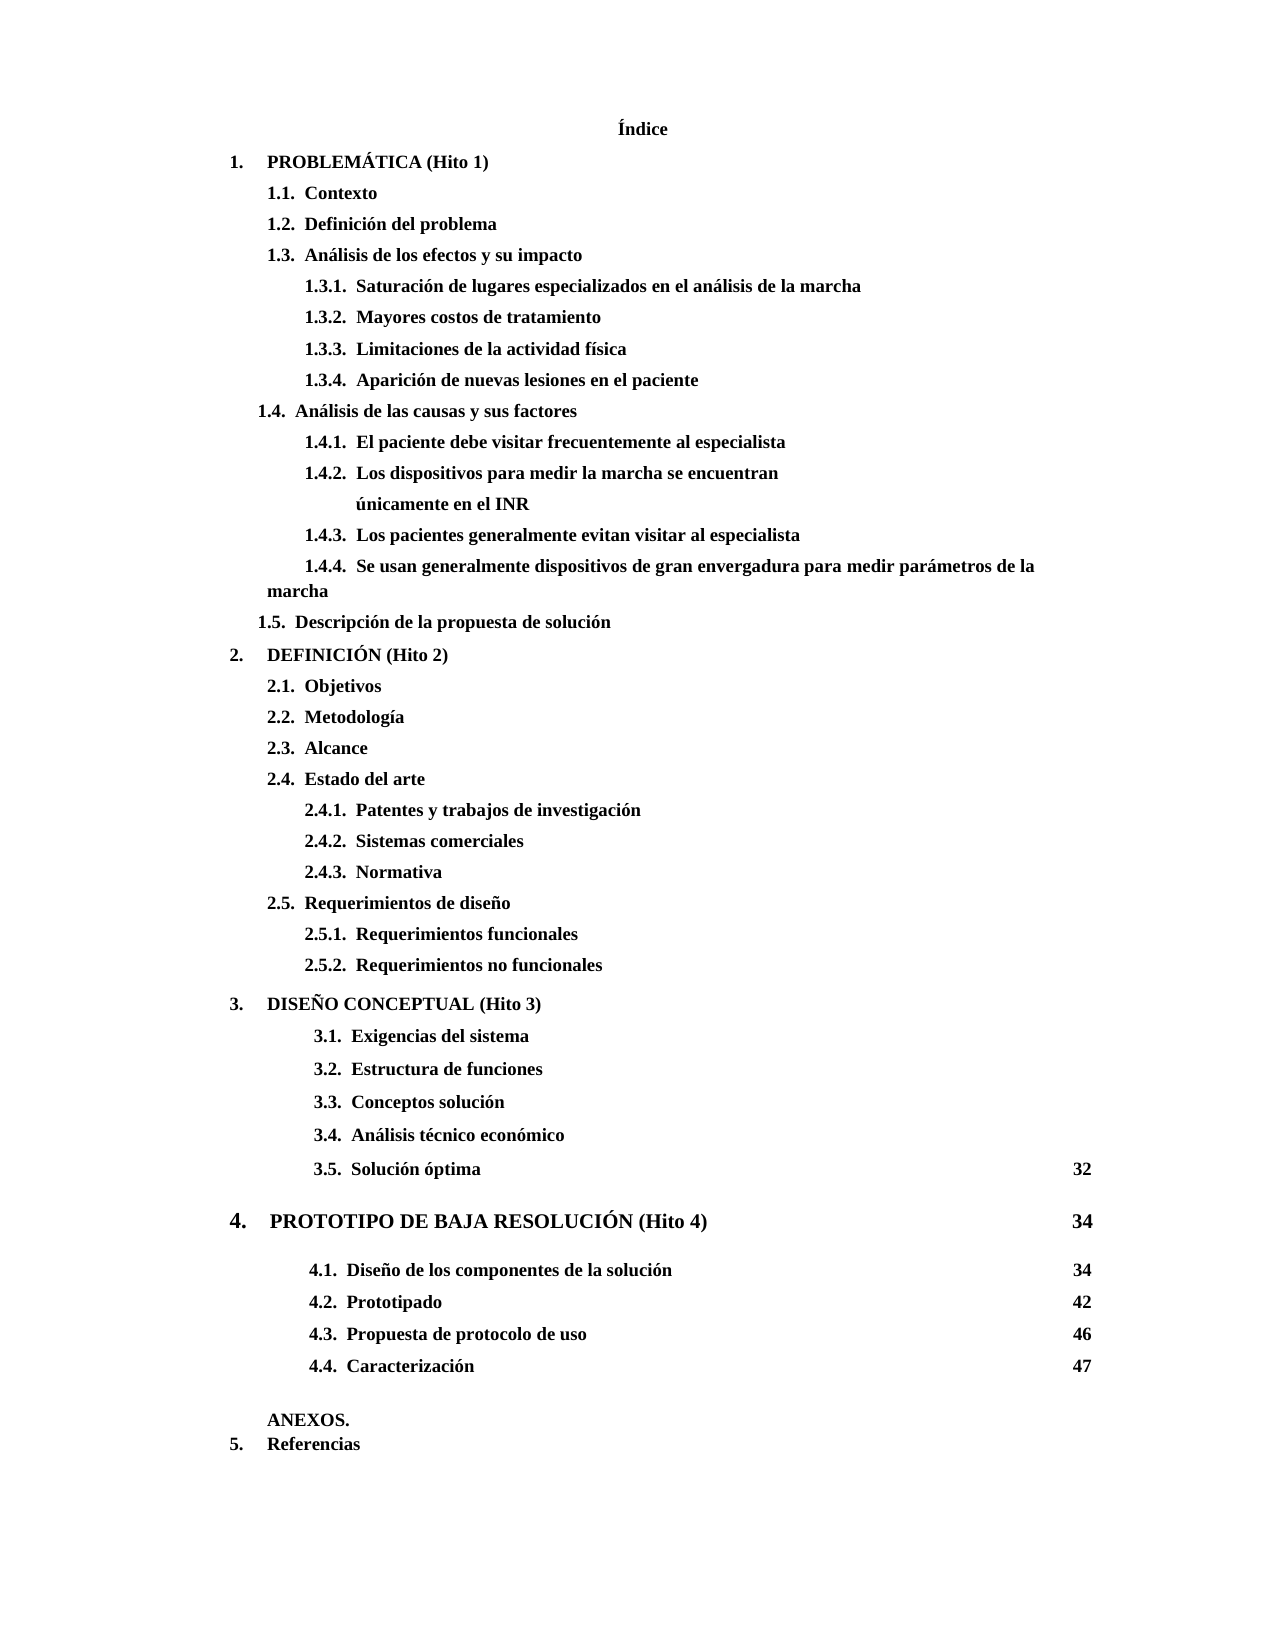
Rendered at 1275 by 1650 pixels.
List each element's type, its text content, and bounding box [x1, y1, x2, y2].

text únicamente en el INR 7 [267, 493, 1093, 514]
text 2.4.3. Normativa 19 [267, 861, 1093, 882]
text 1.4.4. Se usan generalmente dispositivos de gran envergadura para medir parámetros de la marcha 9 [267, 555, 1093, 601]
text 1.3.2. Mayores costos de tratamiento 6 [267, 306, 1093, 328]
text 3.3. Conceptos solución 27 [267, 1091, 1093, 1113]
text 2.4.2. Sistemas comerciales 17 [267, 830, 1093, 851]
text 1.4.3. Los pacientes generalmente evitan visitar al especialista 8 [267, 524, 1093, 545]
text 2.5.2. Requerimientos no funcionales 23 [267, 954, 1093, 976]
text 1.3.3. Limitaciones de la actividad física 7 [267, 337, 1093, 359]
text 2.5. Requerimientos de diseño 23 [267, 892, 1093, 913]
text 3.4. Análisis técnico económico 31 [267, 1124, 1093, 1146]
text 1.4.1. El paciente debe visitar frecuentemente al especialista 7 [267, 431, 1093, 452]
text Índice [192, 118, 1093, 139]
text 1.4.2. Los dispositivos para medir la marcha se encuentran [267, 462, 1093, 483]
text 3.2. Estructura de funciones 26 [267, 1058, 1093, 1079]
text 1.4. Análisis de las causas y sus factores 7 [229, 399, 1093, 421]
text 2.4.1. Patentes y trabajos de investigación 11 [267, 799, 1093, 820]
text 2.2. Metodología 11 [267, 706, 1093, 727]
text 1.3.1. Saturación de lugares especializados en el análisis de la marcha 6 [267, 275, 1093, 297]
list Referencias 51 [229, 1433, 1093, 1455]
text 1.1. Contexto 1 [267, 182, 1093, 204]
text 2.3. Alcance 11 [267, 737, 1093, 758]
text 4.3. Propuesta de protocolo de uso 46 [267, 1323, 1093, 1345]
text ANEXOS. 47 [267, 1408, 1093, 1430]
list PROBLEMÁTICA (Hito 1) 1 [229, 151, 1093, 173]
text 1.3.4. Aparición de nuevas lesiones en el paciente 7 [267, 368, 1093, 390]
text 1.3. Análisis de los efectos y su impacto 6 [267, 244, 1093, 266]
text 2.1. Objetivos 10 [267, 675, 1093, 696]
text 1.2. Definición del problema 5 [267, 213, 1093, 235]
text 2.4. Estado del arte 11 [267, 768, 1093, 789]
text 3.5. Solución óptima 32 [192, 1157, 1093, 1179]
list DISEÑO CONCEPTUAL (Hito 3) 24 [229, 993, 1093, 1014]
list DEFINICIÓN (Hito 2) 10 [229, 644, 1093, 665]
text 3.1. Exigencias del sistema 24 [267, 1025, 1093, 1046]
text 2.5.1. Requerimientos funcionales 23 [267, 923, 1093, 944]
list PROTOTIPO DE BAJA RESOLUCIÓN (Hito 4) 34 [229, 1207, 1093, 1233]
text 4.2. Prototipado 42 [267, 1291, 1093, 1312]
text 4.4. Caracterización 47 [267, 1355, 1093, 1377]
text 4.1. Diseño de los componentes de la solución 34 [267, 1258, 1093, 1280]
text 1.5. Descripción de la propuesta de solución 9 [229, 611, 1093, 632]
